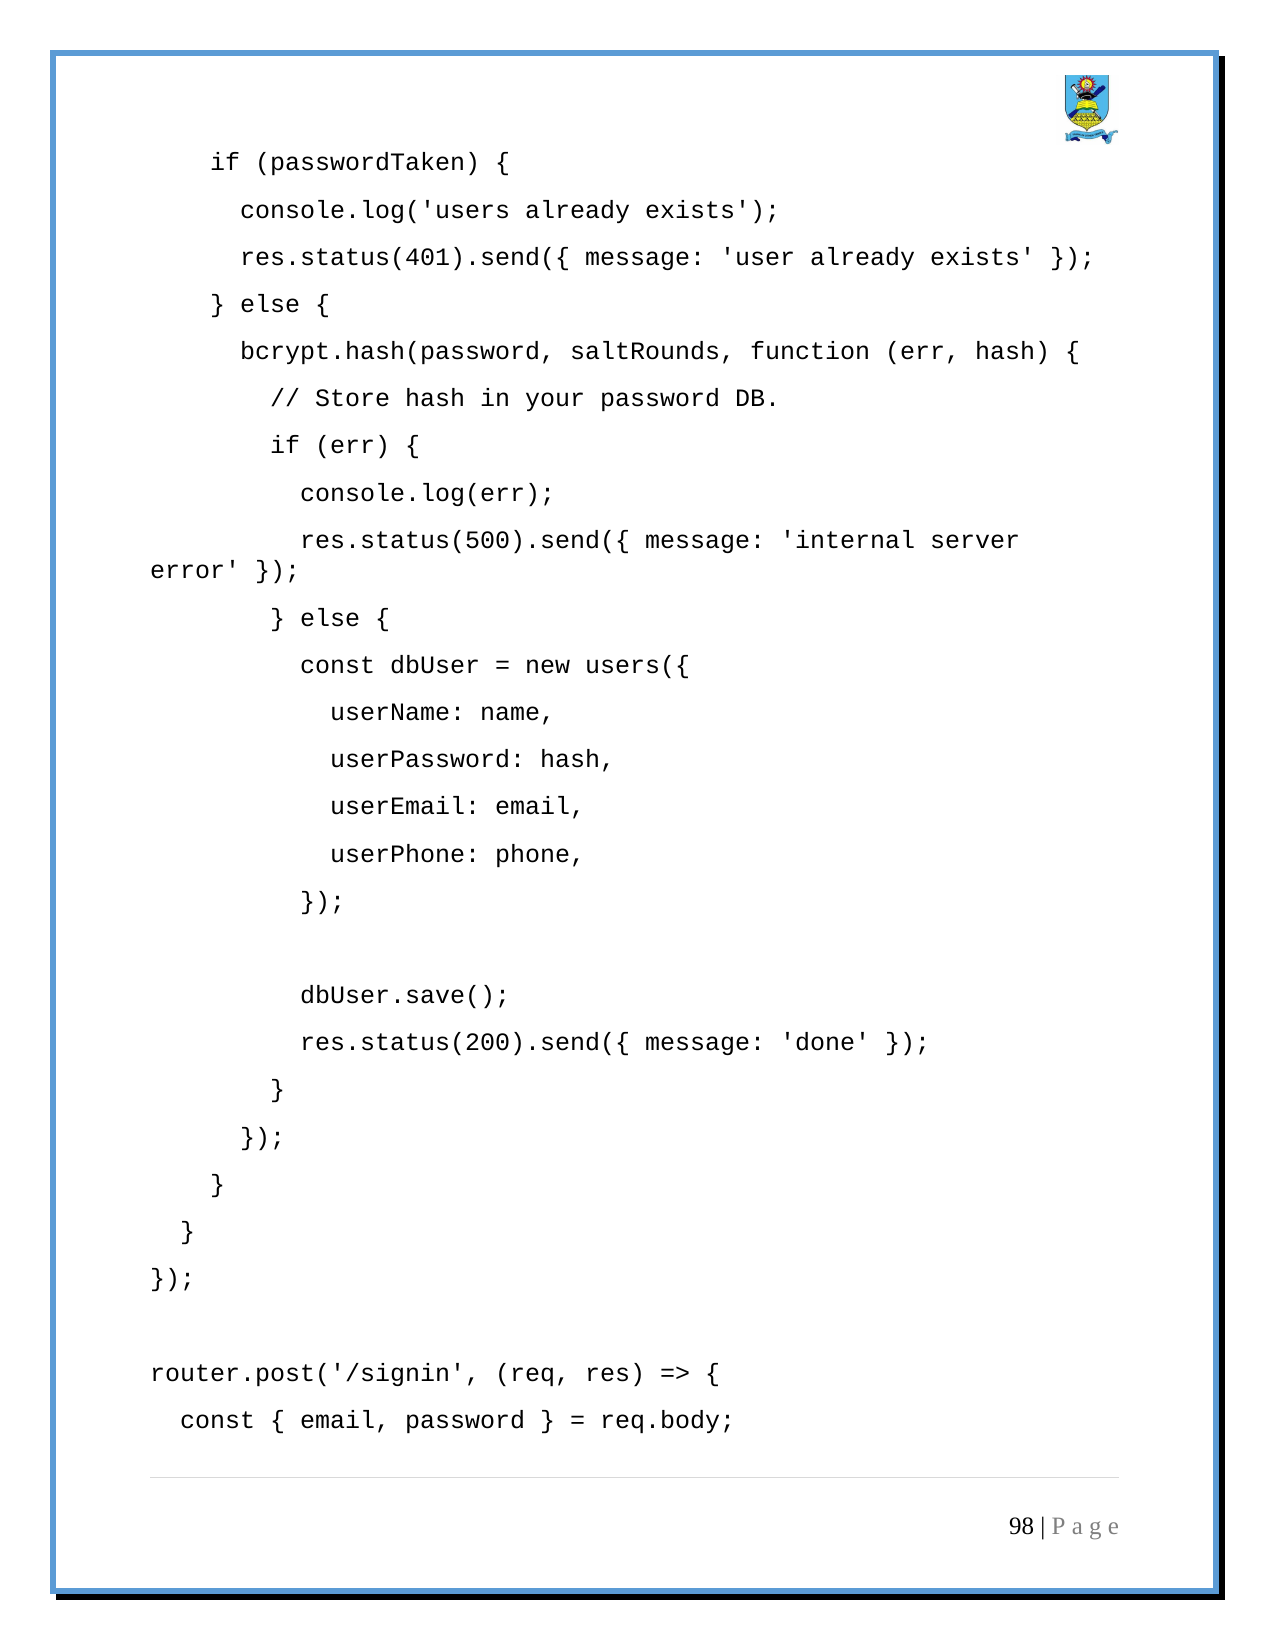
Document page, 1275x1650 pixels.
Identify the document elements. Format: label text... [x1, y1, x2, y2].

text router.post('/signin', (req, res) => { [150, 1360, 1119, 1388]
text } else { [150, 605, 1119, 633]
text } [150, 1219, 1119, 1247]
text dbUser.save(); [150, 983, 1119, 1011]
text userPassword: hash, [150, 747, 1119, 775]
text if (passwordTaken) { [150, 150, 1119, 178]
text }); [150, 888, 1119, 917]
text res.status(200).send({ message: 'done' }); [150, 1030, 1119, 1058]
text const dbUser = new users({ [150, 652, 1119, 681]
text // Store hash in your password DB. [150, 386, 1119, 414]
text }); [150, 1124, 1119, 1153]
text console.log('users already exists'); [150, 197, 1119, 226]
text console.log(err); [150, 480, 1119, 509]
text res.status(500).send({ message: 'internal server error' }); [150, 527, 1119, 586]
text res.status(401).send({ message: 'user already exists' }); [150, 244, 1119, 273]
text userName: name, [150, 699, 1119, 728]
text } [150, 1077, 1119, 1105]
text }); [150, 1266, 1119, 1294]
text } else { [150, 292, 1119, 320]
picture [1056, 75, 1119, 145]
text userEmail: email, [150, 794, 1119, 822]
text const { email, password } = req.body; [150, 1407, 1119, 1436]
text if (err) { [150, 433, 1119, 461]
text } [150, 1171, 1119, 1200]
text bcrypt.hash(password, saltRounds, function (err, hash) { [150, 339, 1119, 367]
text userPhone: phone, [150, 841, 1119, 869]
